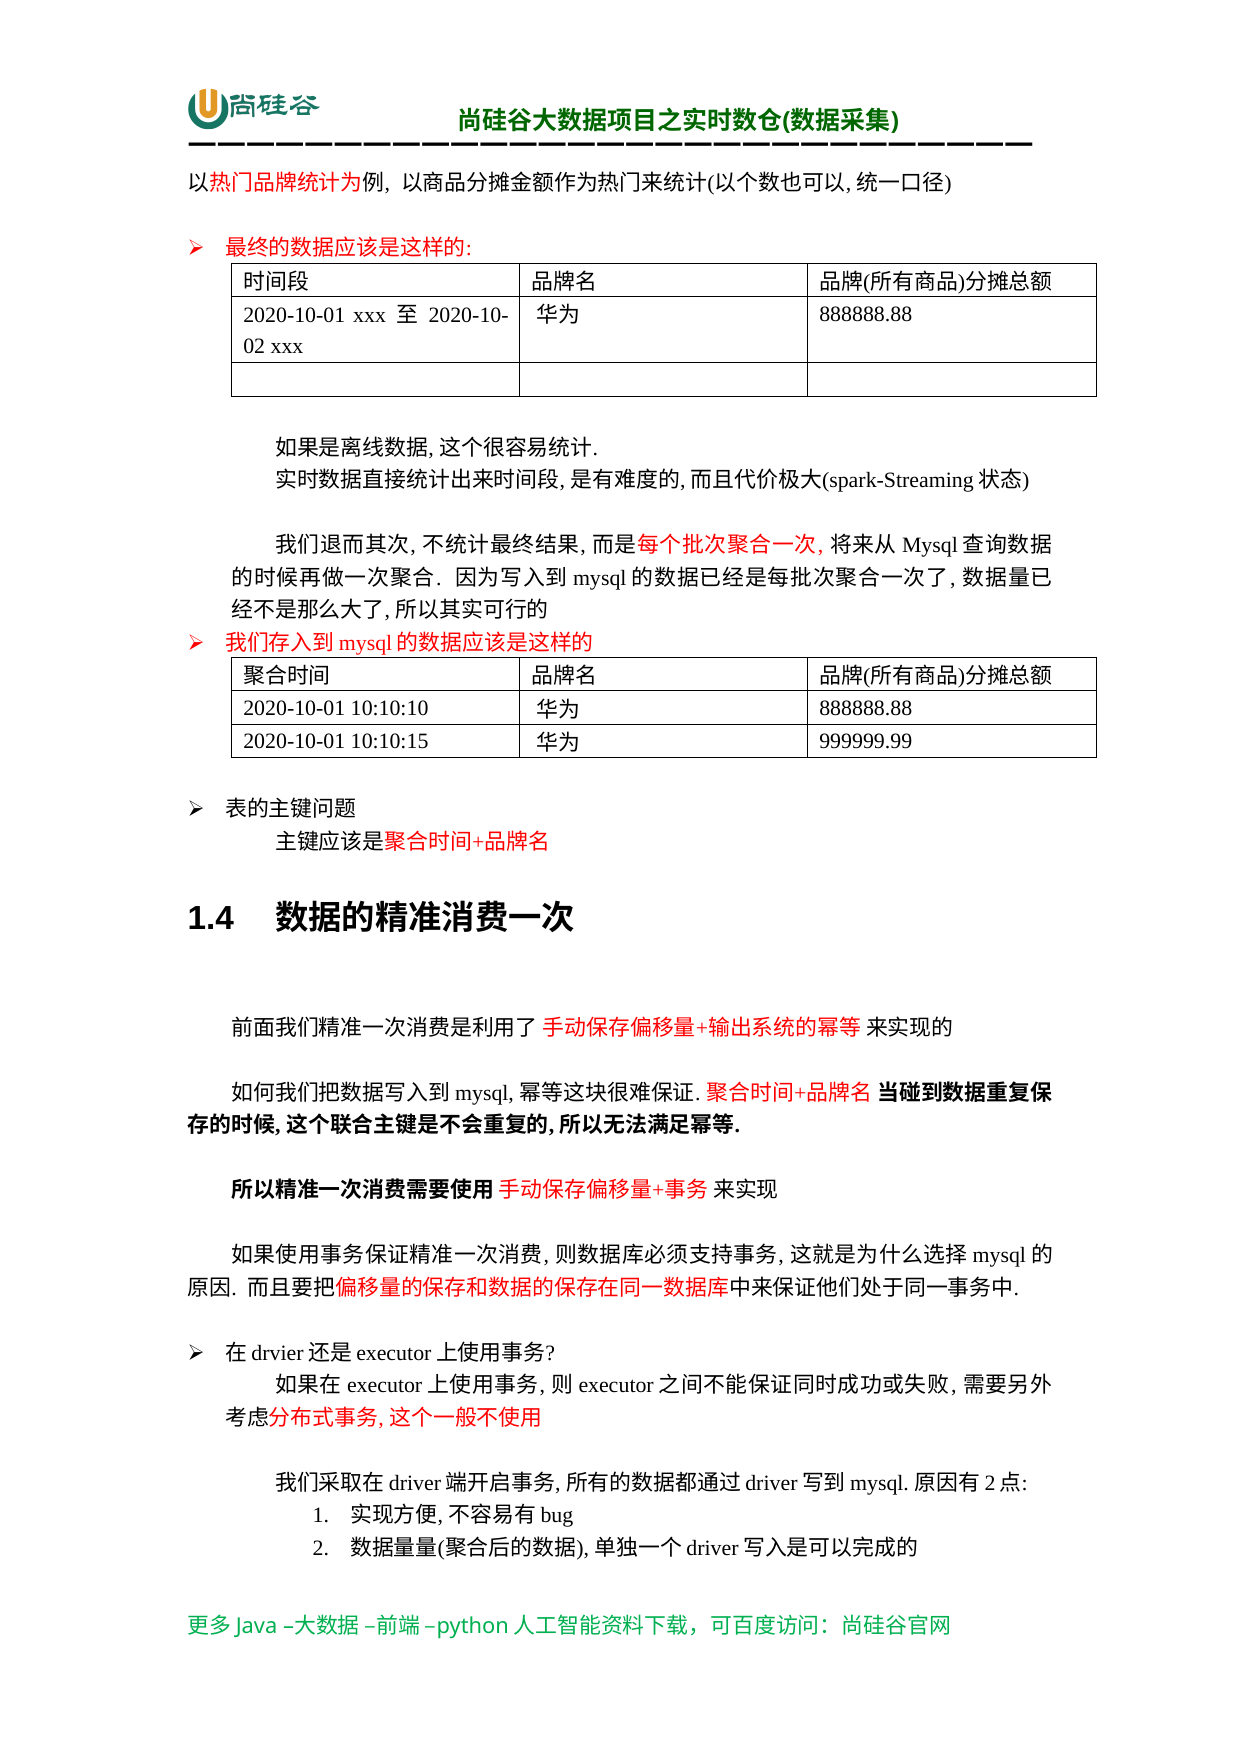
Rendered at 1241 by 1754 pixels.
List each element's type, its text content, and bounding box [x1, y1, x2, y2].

table_header 品牌名 [520, 264, 807, 296]
table_cell [232, 363, 519, 396]
table_cell 2020-10-01 10:10:15 [232, 725, 519, 757]
table_cell [520, 363, 807, 396]
list 最终的数据应该是这样的: [187, 230, 1053, 262]
list 在drvier还是executor上使用事务? [187, 1334, 1053, 1367]
table_cell 华为 [520, 297, 807, 362]
text 以热门品牌统计为例, 以商品分摊金额作为热门来统计(以个数也可以, 统一口径) [187, 165, 1053, 197]
table_cell 2020-10-01 10:10:10 [232, 691, 519, 724]
table_cell 999999.99 [808, 725, 1096, 757]
text 所以精准一次消费需要使用 手动保存偏移量+事务 来实现 [187, 1172, 1053, 1204]
table_cell 888888.88 [808, 691, 1096, 724]
list 主键应该是聚合时间+品牌名 [225, 823, 1053, 856]
table_cell 华为 [520, 691, 807, 724]
list 我们采取在driver端开启事务, 所有的数据都通过driver写到mysql. 原因有2点: [225, 1464, 1053, 1497]
table_cell 888888.88 [808, 297, 1096, 362]
text 如何我们把数据写入到mysql, 幂等这块很难保证. 聚合时间+品牌名 当碰到数据重复保存的时候, 这个联合主键是不会重复的, 所以无法满足幂等. [187, 1074, 1053, 1139]
text 实时数据直接统计出来时间段, 是有难度的, 而且代价极大(spark-Streaming状态) [187, 462, 1053, 494]
subtitle 数据的精准消费一次 [187, 883, 1053, 948]
table_cell 华为 [520, 725, 807, 757]
list 如果在executor上使用事务, 则executor之间不能保证同时成功或失败, 需要另外考虑分布式事务, 这个一般不使用 [225, 1367, 1053, 1432]
text 如果是离线数据, 这个很容易统计. [187, 429, 1053, 462]
table_cell [808, 363, 1096, 396]
table_header 聚合时间 [232, 658, 519, 690]
list 我们存入到mysql的数据应该是这样的 [187, 624, 1053, 657]
text 我们退而其次, 不统计最终结果, 而是每个批次聚合一次, 将来从Mysql查询数据 的时候再做一次聚合. 因为写入到mysql的数据已经是每批次聚合一次了, 数据量已 经不是那么大了, 所以其实可行的 [187, 527, 1053, 624]
list 数据量量(聚合后的数据), 单独一个driver写入是可以完成的 [312, 1529, 1053, 1562]
table_cell 2020-10-01 xxx 至 2020-10-02 xxx [232, 297, 519, 362]
table_header 品牌名 [520, 658, 807, 690]
table_header 品牌(所有商品)分摊总额 [808, 658, 1096, 690]
table_header 品牌(所有商品)分摊总额 [808, 264, 1096, 296]
table_header 时间段 [232, 264, 519, 296]
list 表的主键问题 [187, 791, 1053, 823]
list 实现方便, 不容易有bug [312, 1497, 1053, 1529]
text 如果使用事务保证精准一次消费, 则数据库必须支持事务, 这就是为什么选择mysql的原因. 而且要把偏移量的保存和数据的保存在同一数据库中来保证他们处于同一事务中. [187, 1237, 1053, 1302]
picture [187, 88, 321, 130]
text 前面我们精准一次消费是利用了 手动保存偏移量+输出系统的幂等 来实现的 [187, 1009, 1053, 1042]
